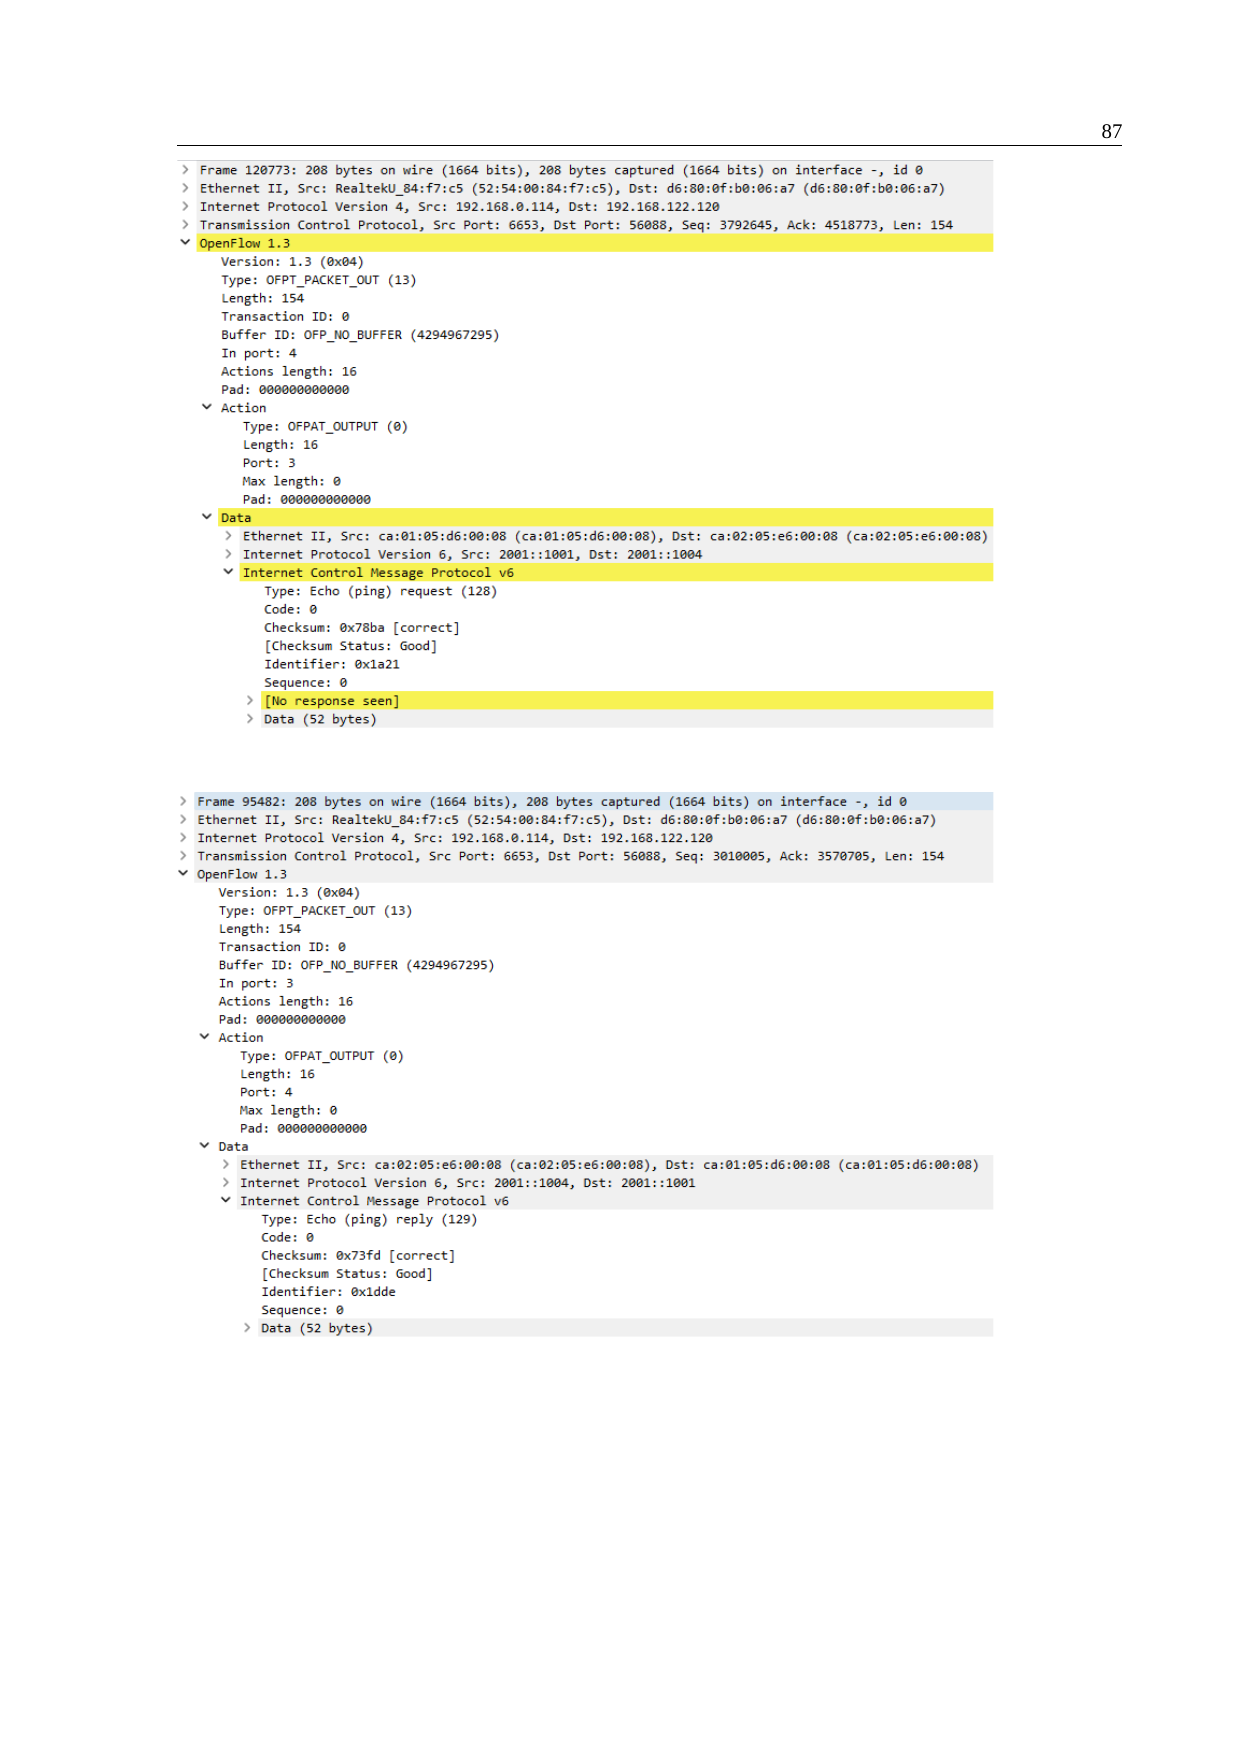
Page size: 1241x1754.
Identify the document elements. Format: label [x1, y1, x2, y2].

picture [177, 160, 994, 738]
picture [177, 792, 994, 1342]
